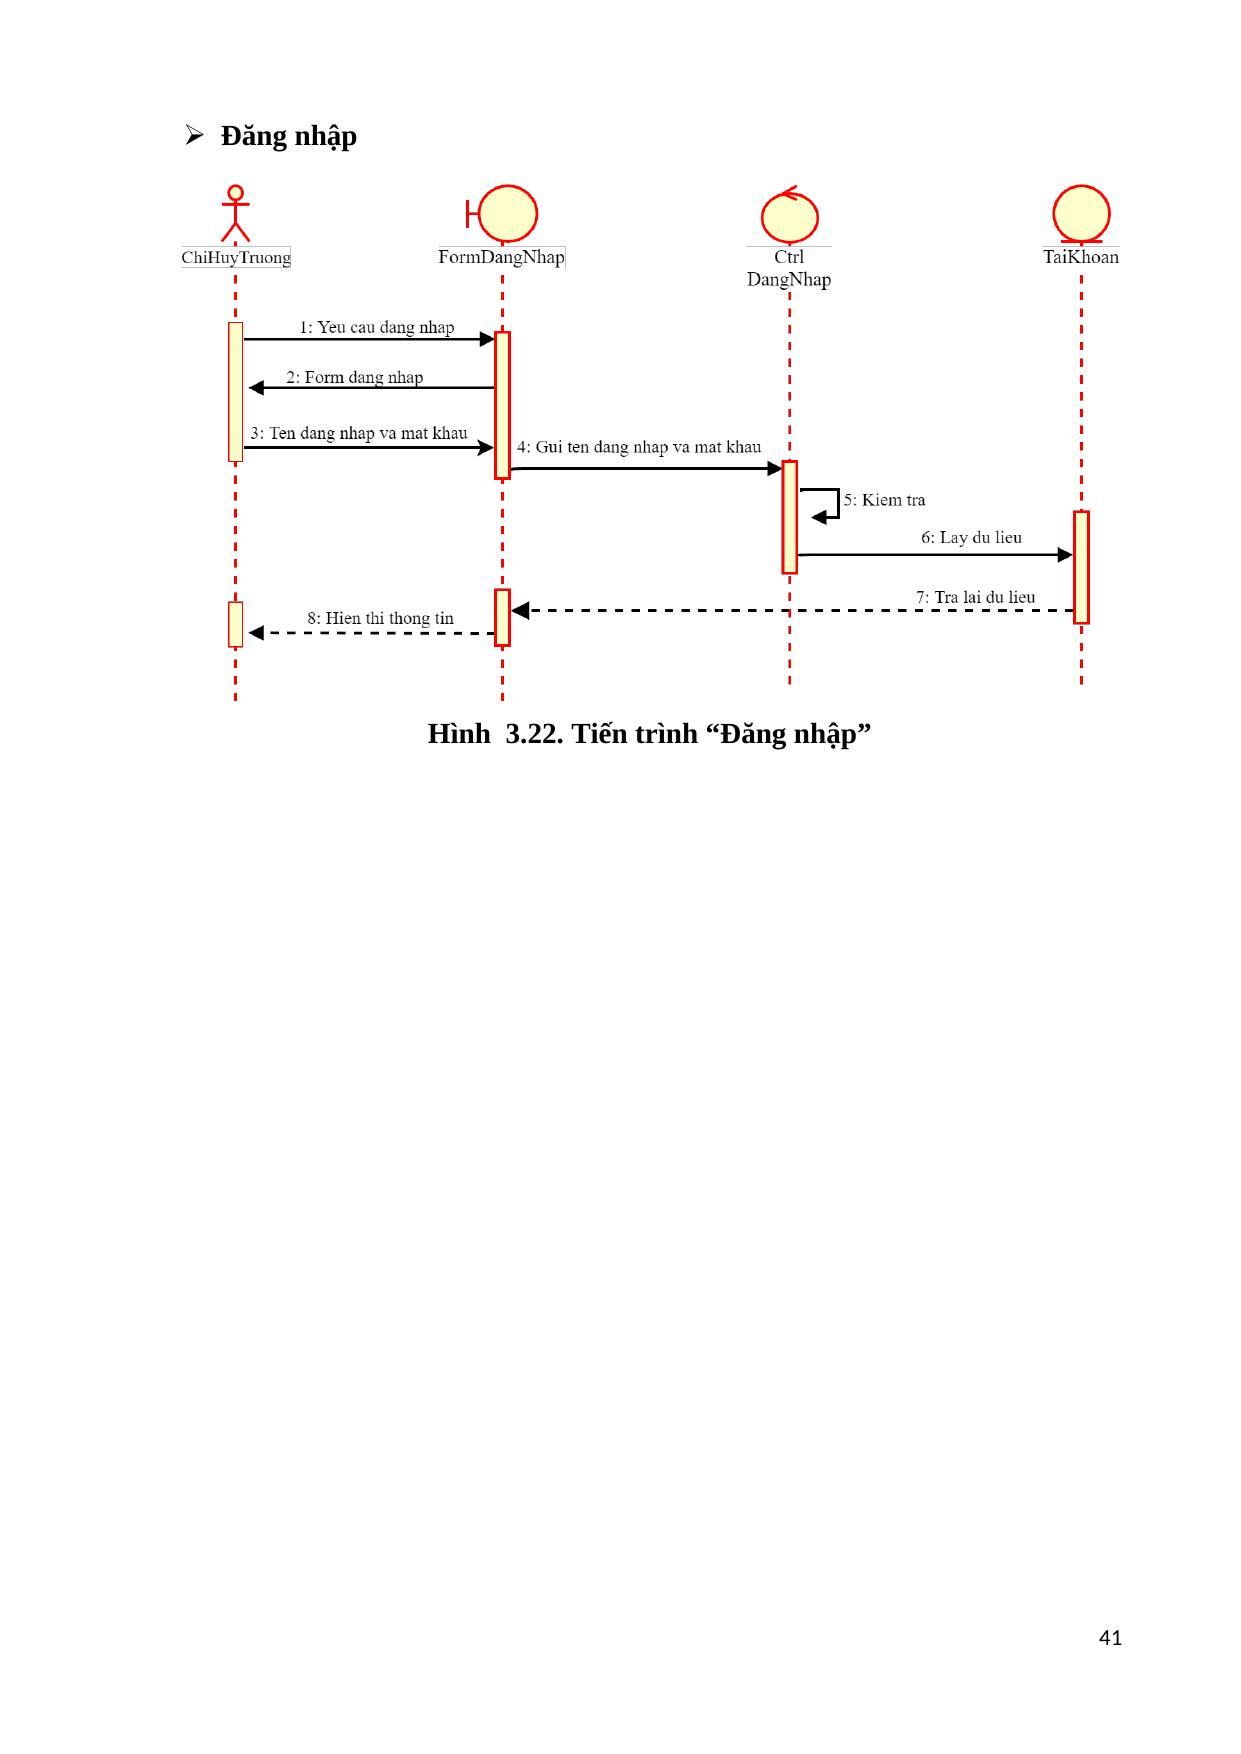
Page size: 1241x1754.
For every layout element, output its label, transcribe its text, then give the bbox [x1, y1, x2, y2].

picture [177, 181, 1123, 705]
list Đăng nhập [183, 118, 1122, 152]
